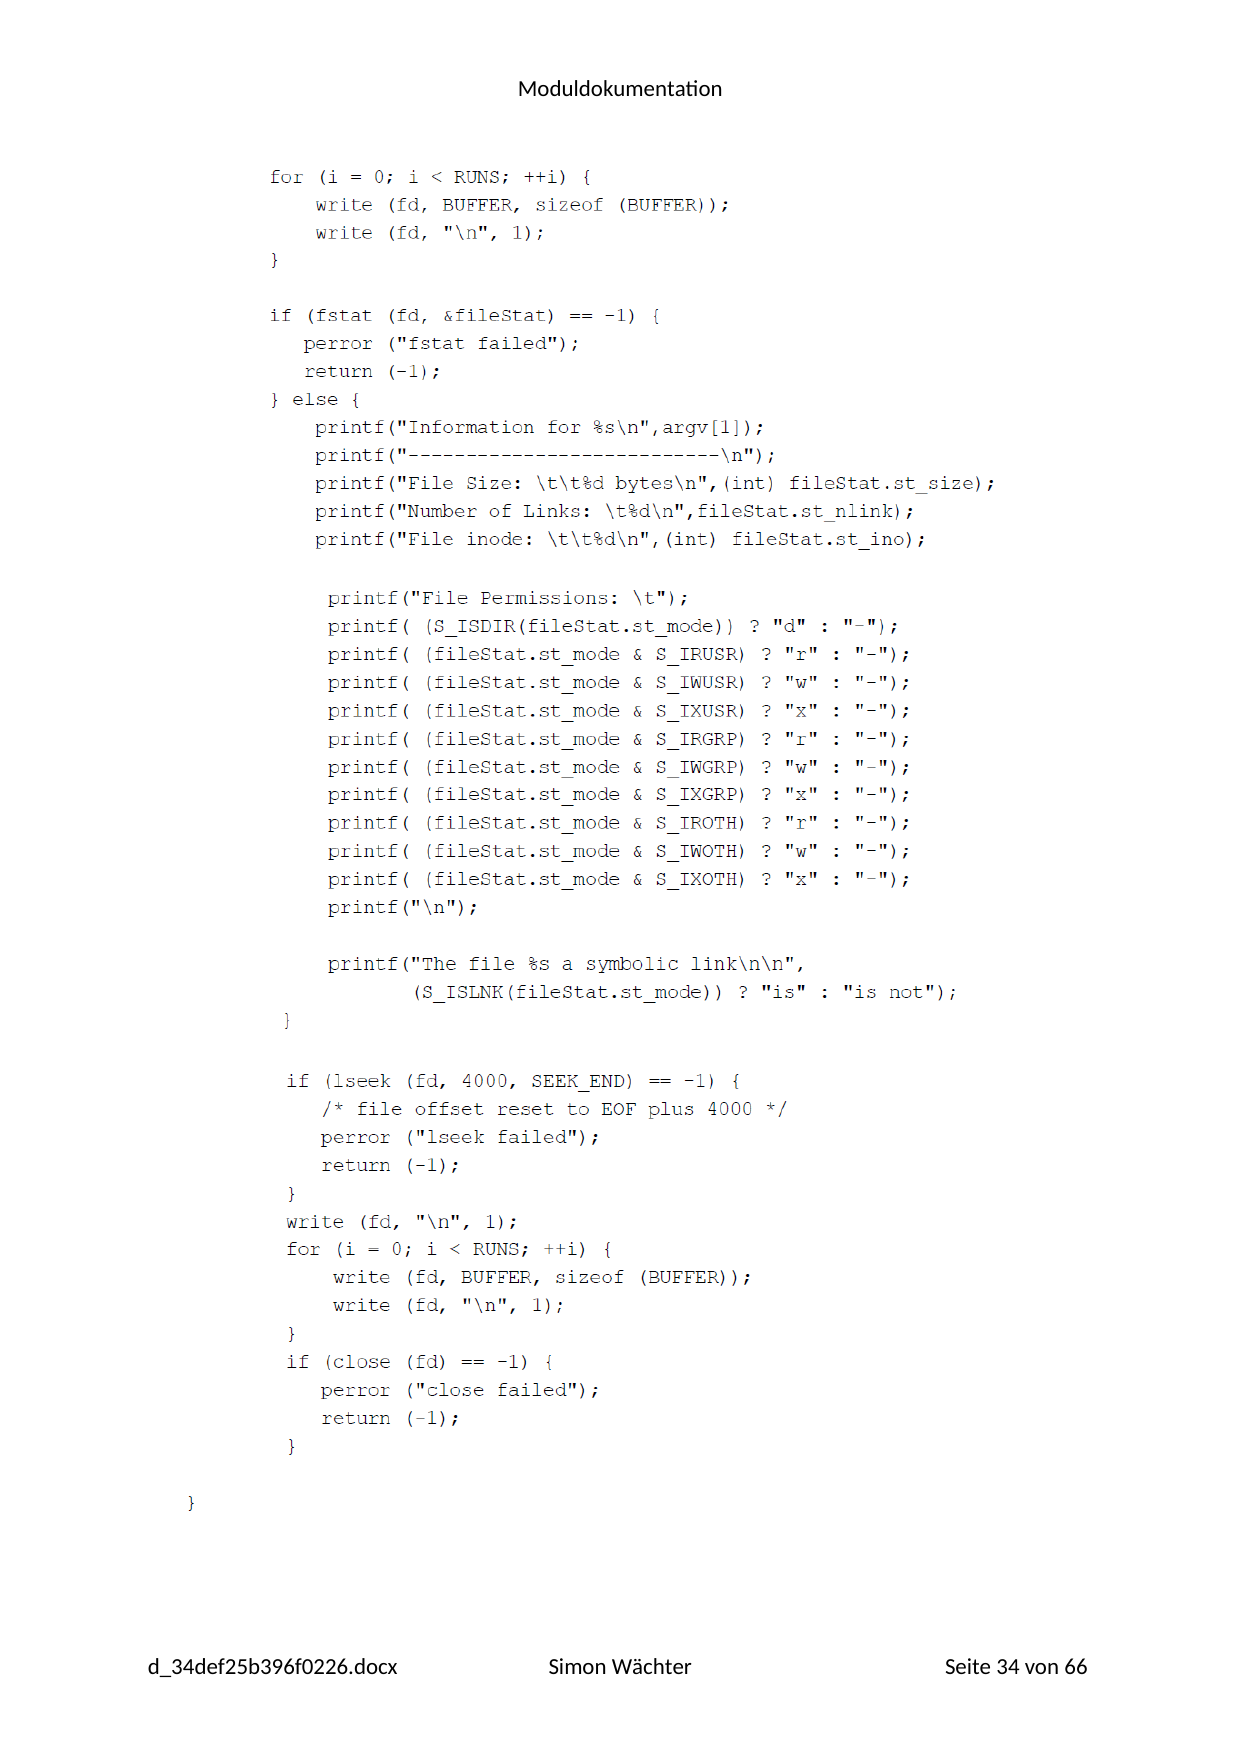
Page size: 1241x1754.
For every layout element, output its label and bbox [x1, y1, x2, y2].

picture [147, 147, 1093, 567]
picture [147, 585, 1093, 1041]
picture [147, 1059, 1093, 1518]
